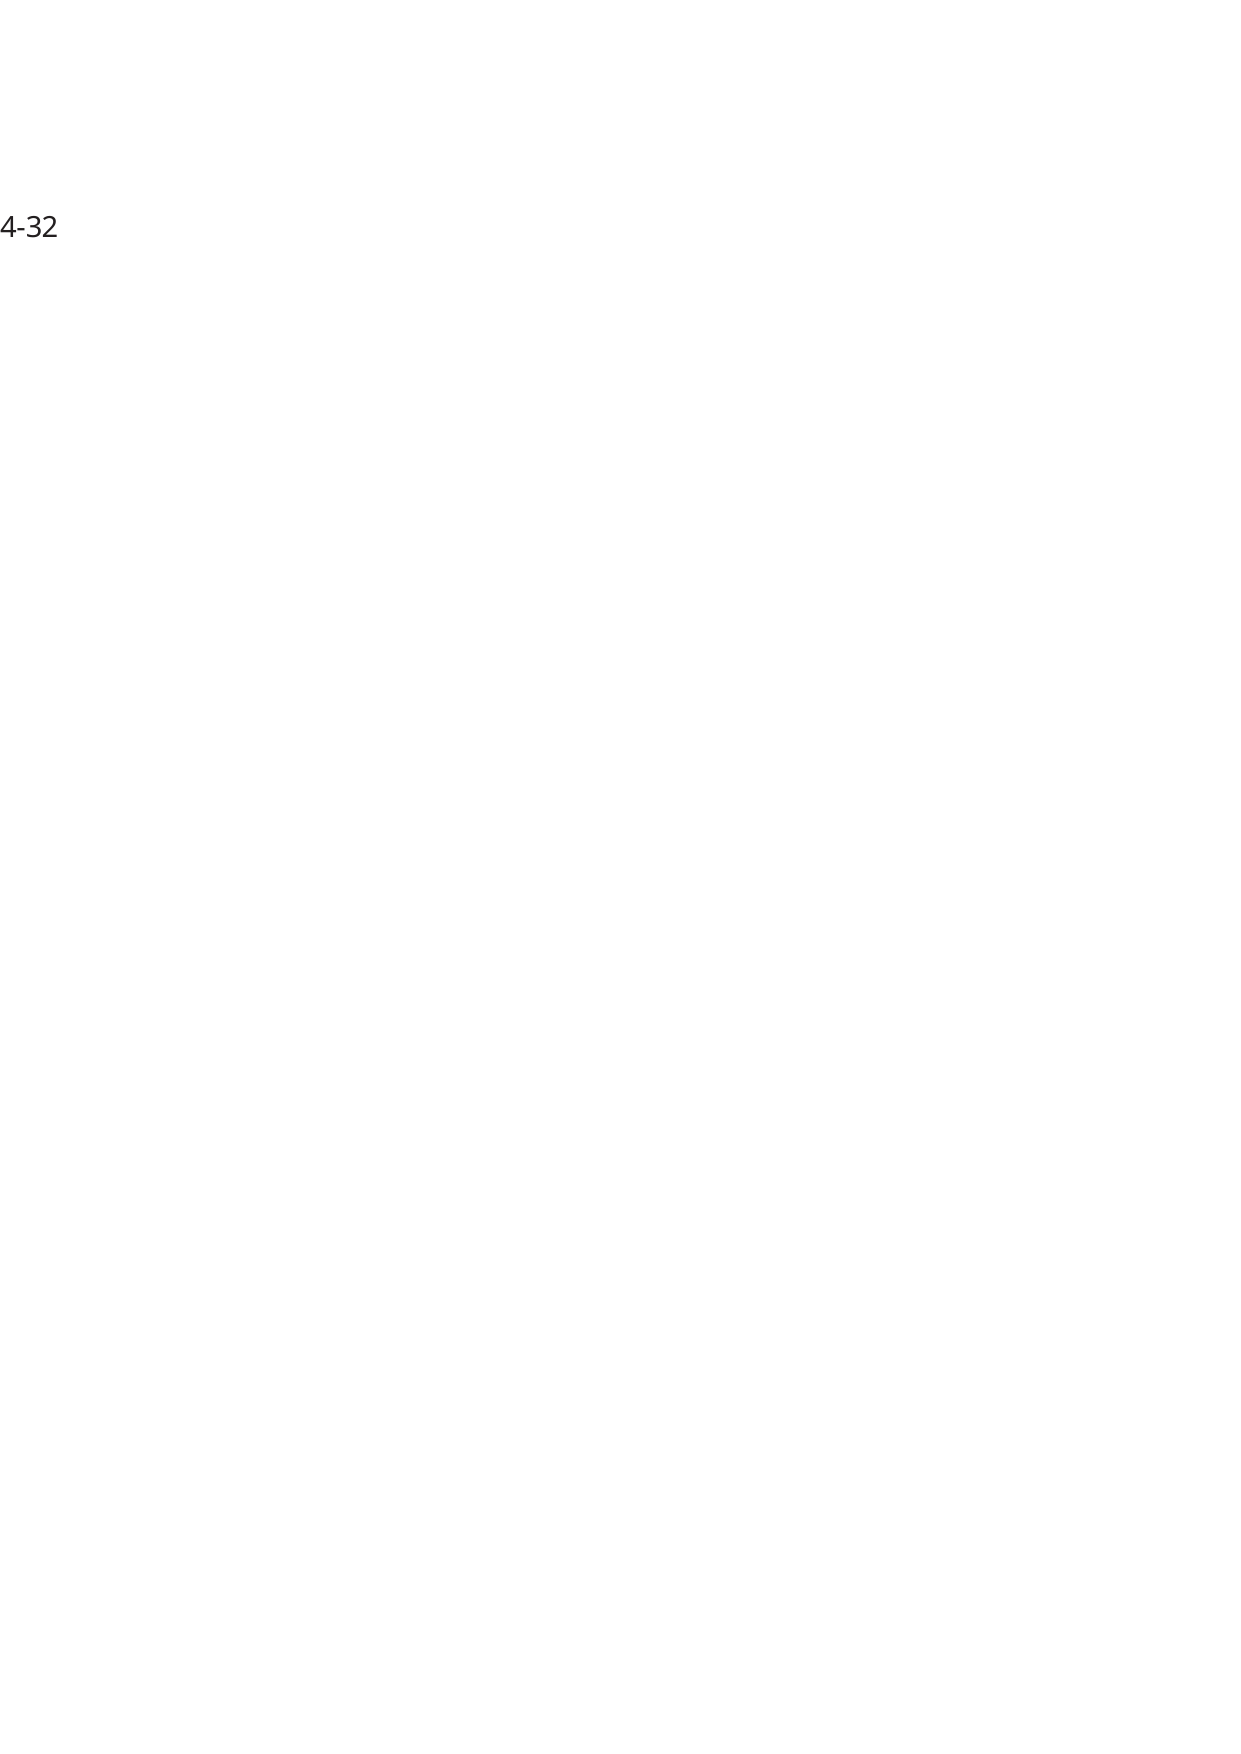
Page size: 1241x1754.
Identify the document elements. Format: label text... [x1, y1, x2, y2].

subtitle 4-32 [0, 206, 1196, 246]
